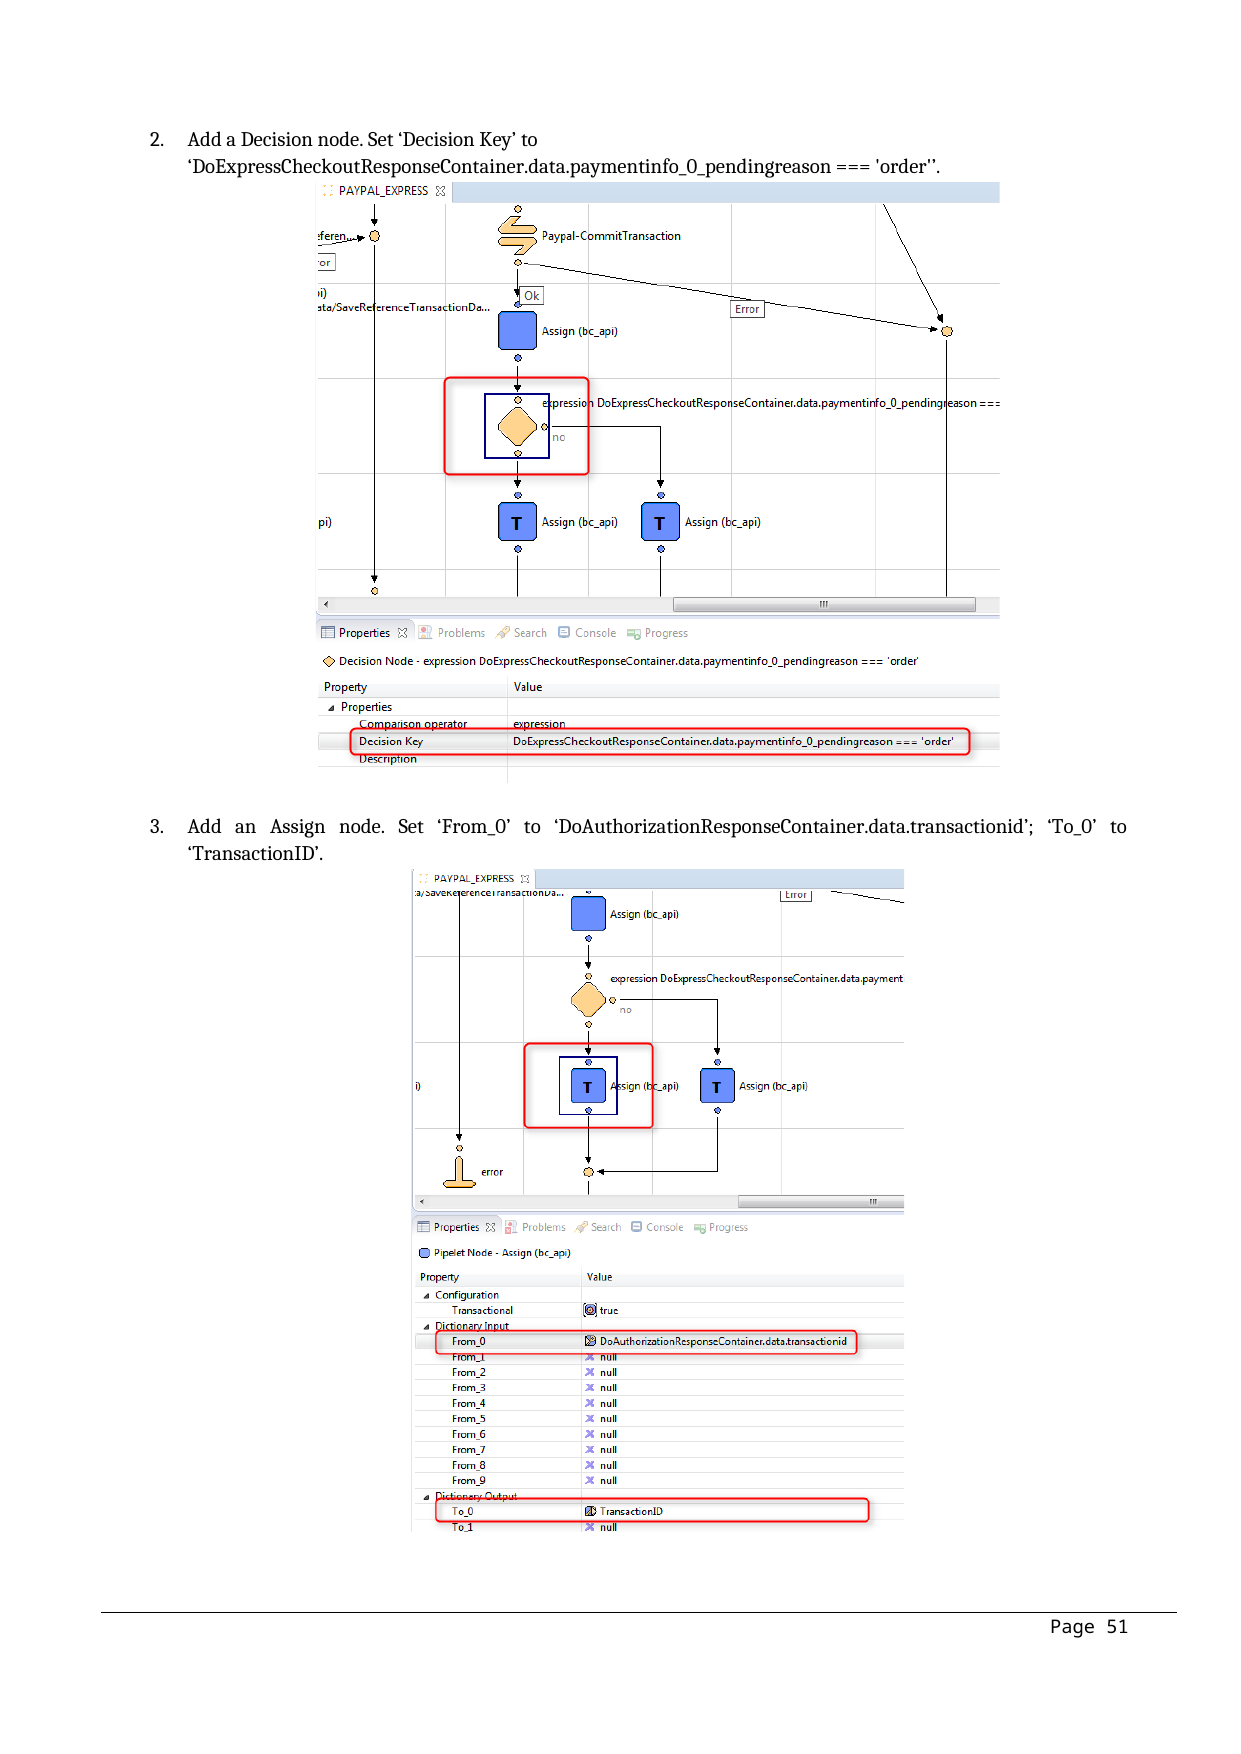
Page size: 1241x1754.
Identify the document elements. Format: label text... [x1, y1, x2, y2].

picture [315, 182, 1000, 783]
list Add a Decision node. Set ‘Decision Key’ to ‘DoExpressCheckoutResponseContainer.data.paymentinfo_0_pendingreason === 'order'’. [150, 128, 1128, 179]
picture [411, 869, 905, 1532]
list Add an Assign node. Set ‘From_0’ to ‘DoAuthorizationResponseContainer.data.transactionid’; ‘To_0’ to ‘TransactionID’. [150, 814, 1128, 866]
